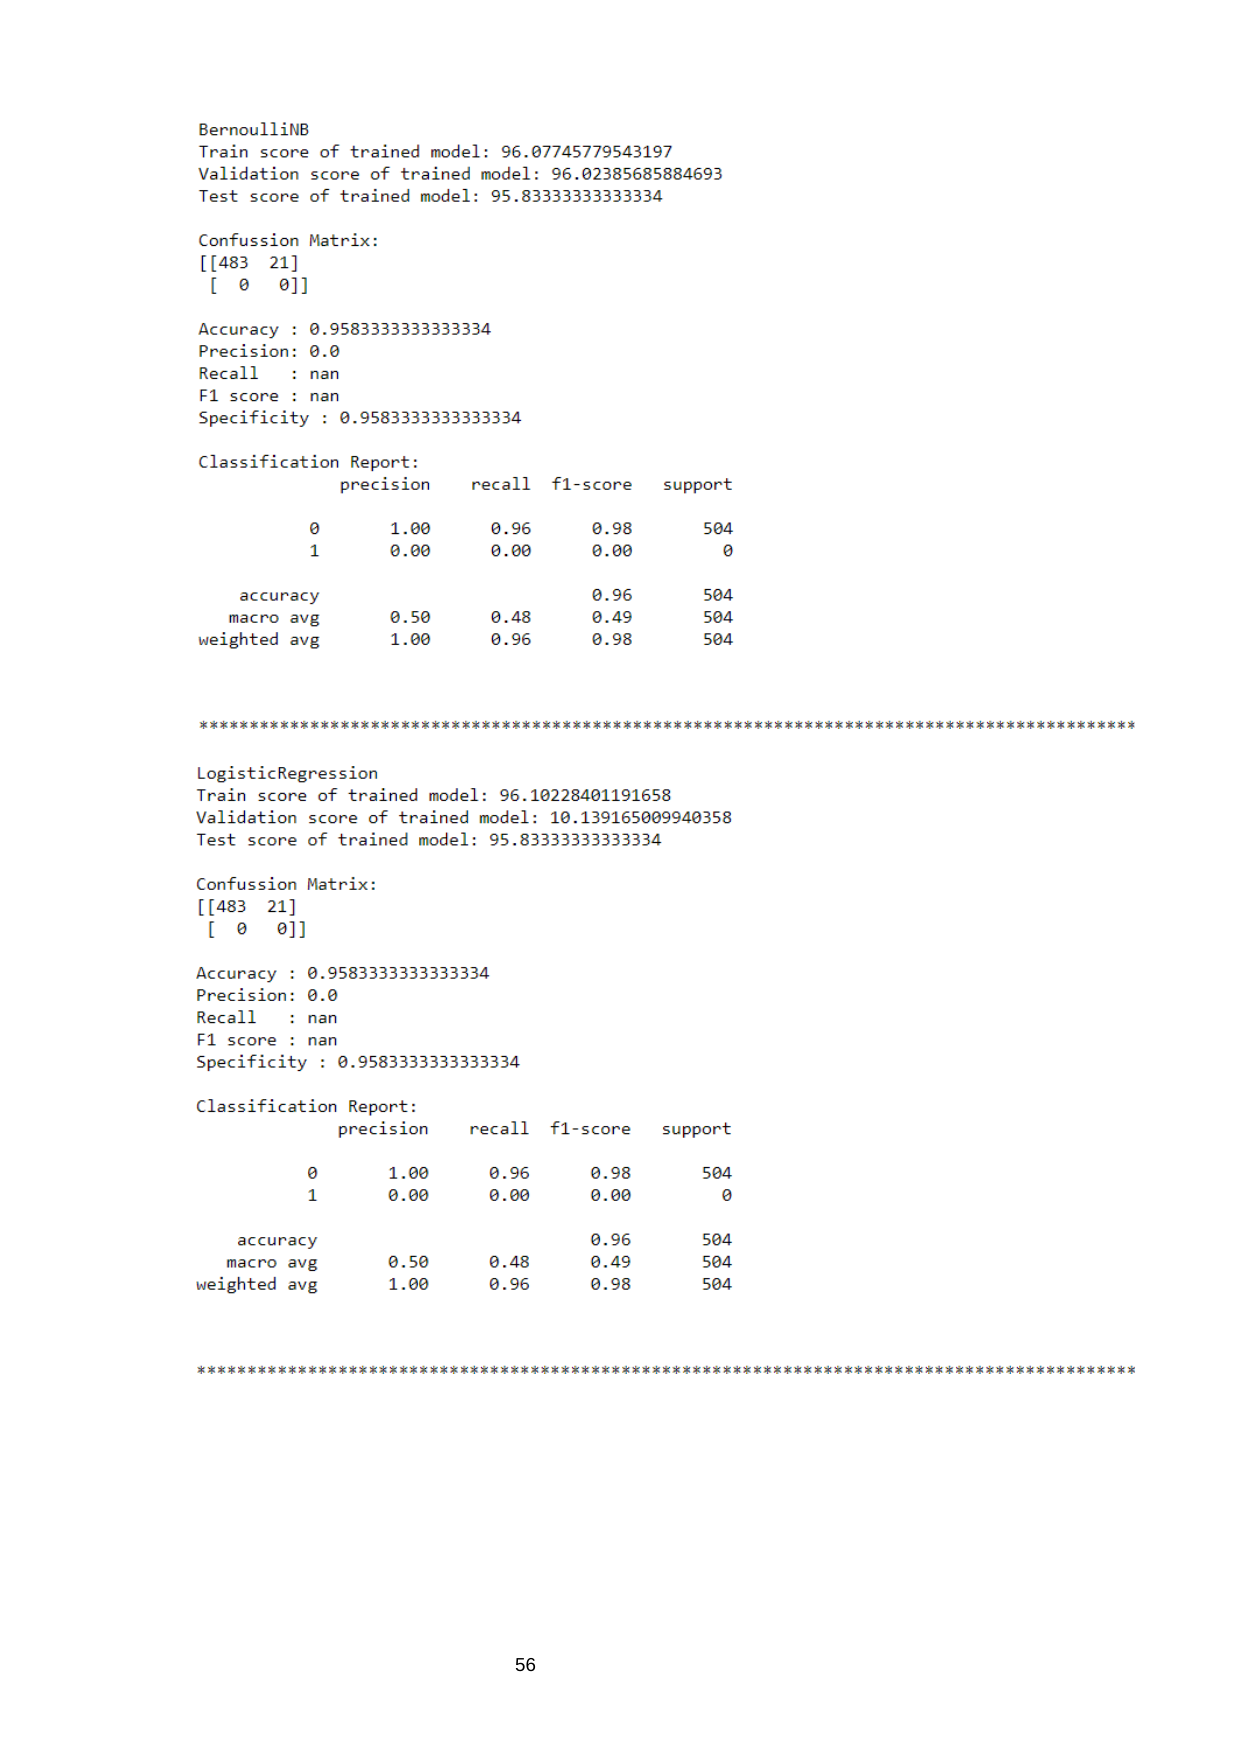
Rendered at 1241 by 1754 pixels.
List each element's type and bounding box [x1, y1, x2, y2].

picture [195, 766, 1136, 1374]
picture [195, 120, 1135, 729]
